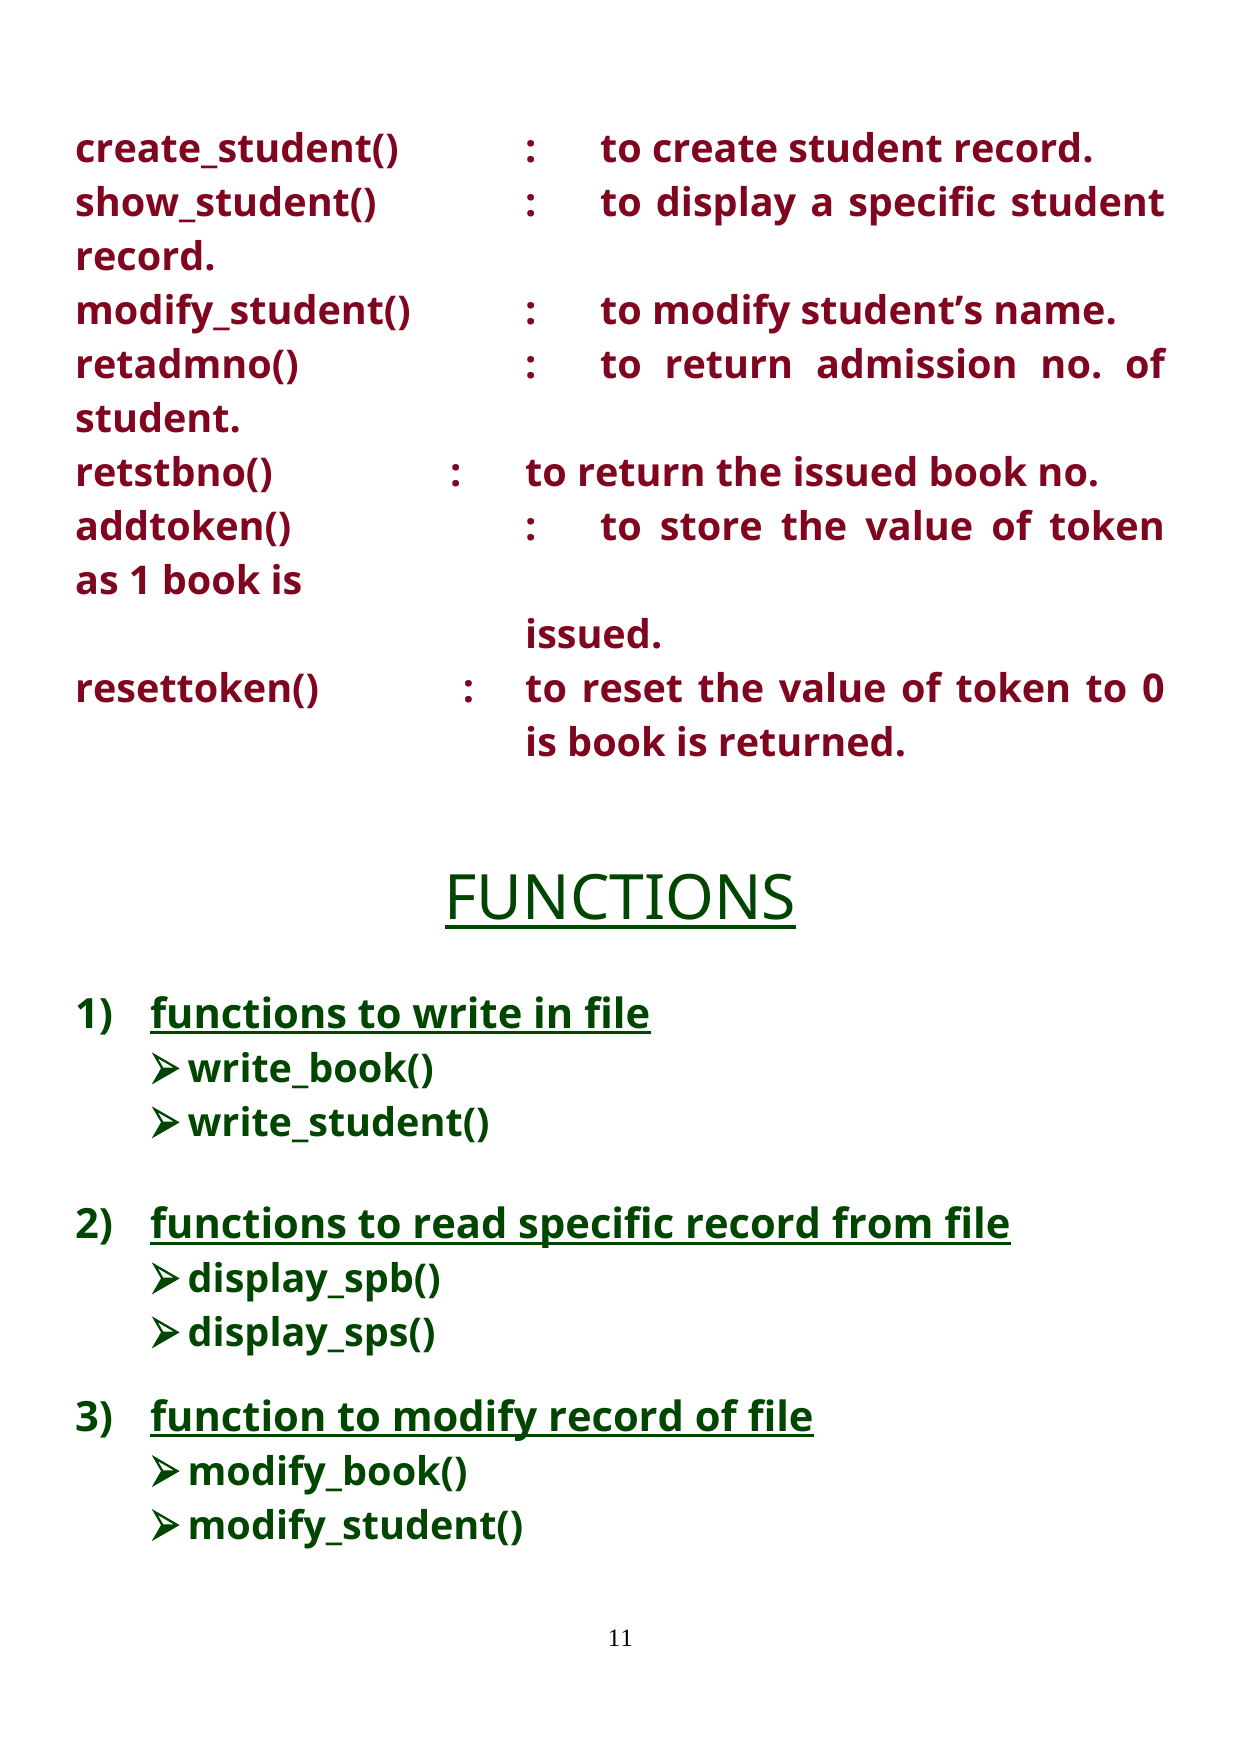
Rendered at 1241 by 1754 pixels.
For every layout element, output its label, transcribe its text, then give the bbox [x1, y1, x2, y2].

text issued. [450, 606, 1165, 660]
text retadmno() : to return admission no. of student. [75, 336, 1165, 444]
list functions to read specific record from file [75, 1194, 1165, 1250]
text modify_student() : to modify student’s name. [75, 282, 1165, 336]
list write_student() [150, 1094, 1165, 1148]
text create_student() : to create student record. [75, 120, 1165, 174]
list modify_book() [150, 1443, 1165, 1497]
list display_spb() [150, 1250, 1165, 1304]
list functions to write in file [75, 983, 1165, 1040]
list display_sps() [150, 1304, 1165, 1358]
text show_student() : to display a specific student record. [75, 174, 1165, 282]
list modify_student() [150, 1497, 1165, 1551]
text addtoken() : to store the value of token as 1 book is [75, 498, 1165, 606]
list function to modify record of file [75, 1386, 1165, 1443]
text retstbno() : to return the issued book no. [75, 444, 1165, 498]
text resettoken() : to reset the value of token to 0 is book is returned. [75, 660, 1165, 768]
list write_book() [150, 1040, 1165, 1094]
text FUNCTIONS [75, 853, 1165, 938]
